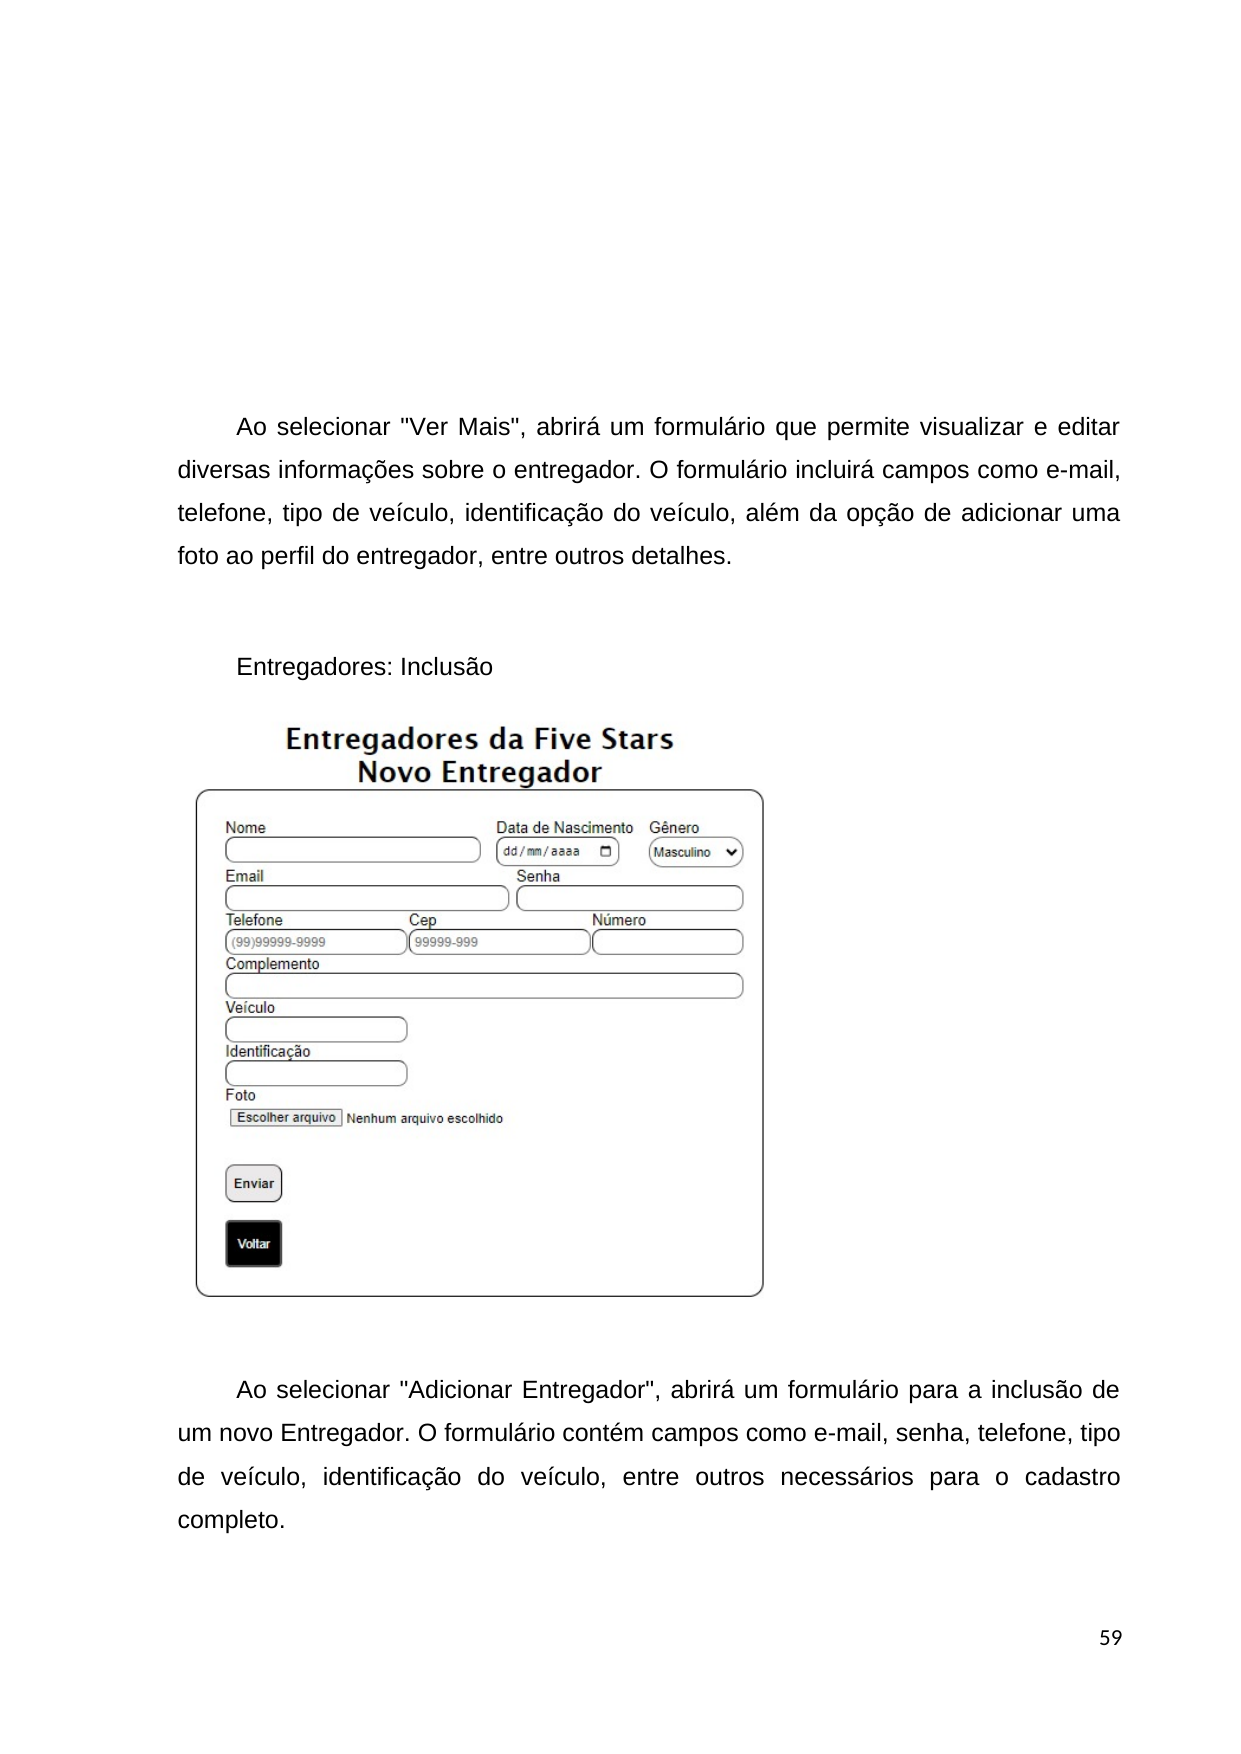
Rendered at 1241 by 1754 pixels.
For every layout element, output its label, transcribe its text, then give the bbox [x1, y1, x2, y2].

picture [177, 703, 798, 1310]
text Ao selecionar "Adicionar Entregador", abrirá um formulário para a inclusão de um novo Entregador. O formulário contém campos como e-mail, senha, telefone, tipo de veículo, identificação do veículo, entre outros necessários para o cadastro completo. [177, 1375, 1122, 1533]
text Entregadores: Inclusão [177, 652, 1122, 681]
text Ao selecionar "Ver Mais", abrirá um formulário que permite visualizar e editar diversas informações sobre o entregador. O formulário incluirá campos como e-mail, telefone, tipo de veículo, identificação do veículo, além da opção de adicionar uma foto ao perfil do entregador, entre outros detalhes. [177, 412, 1122, 570]
